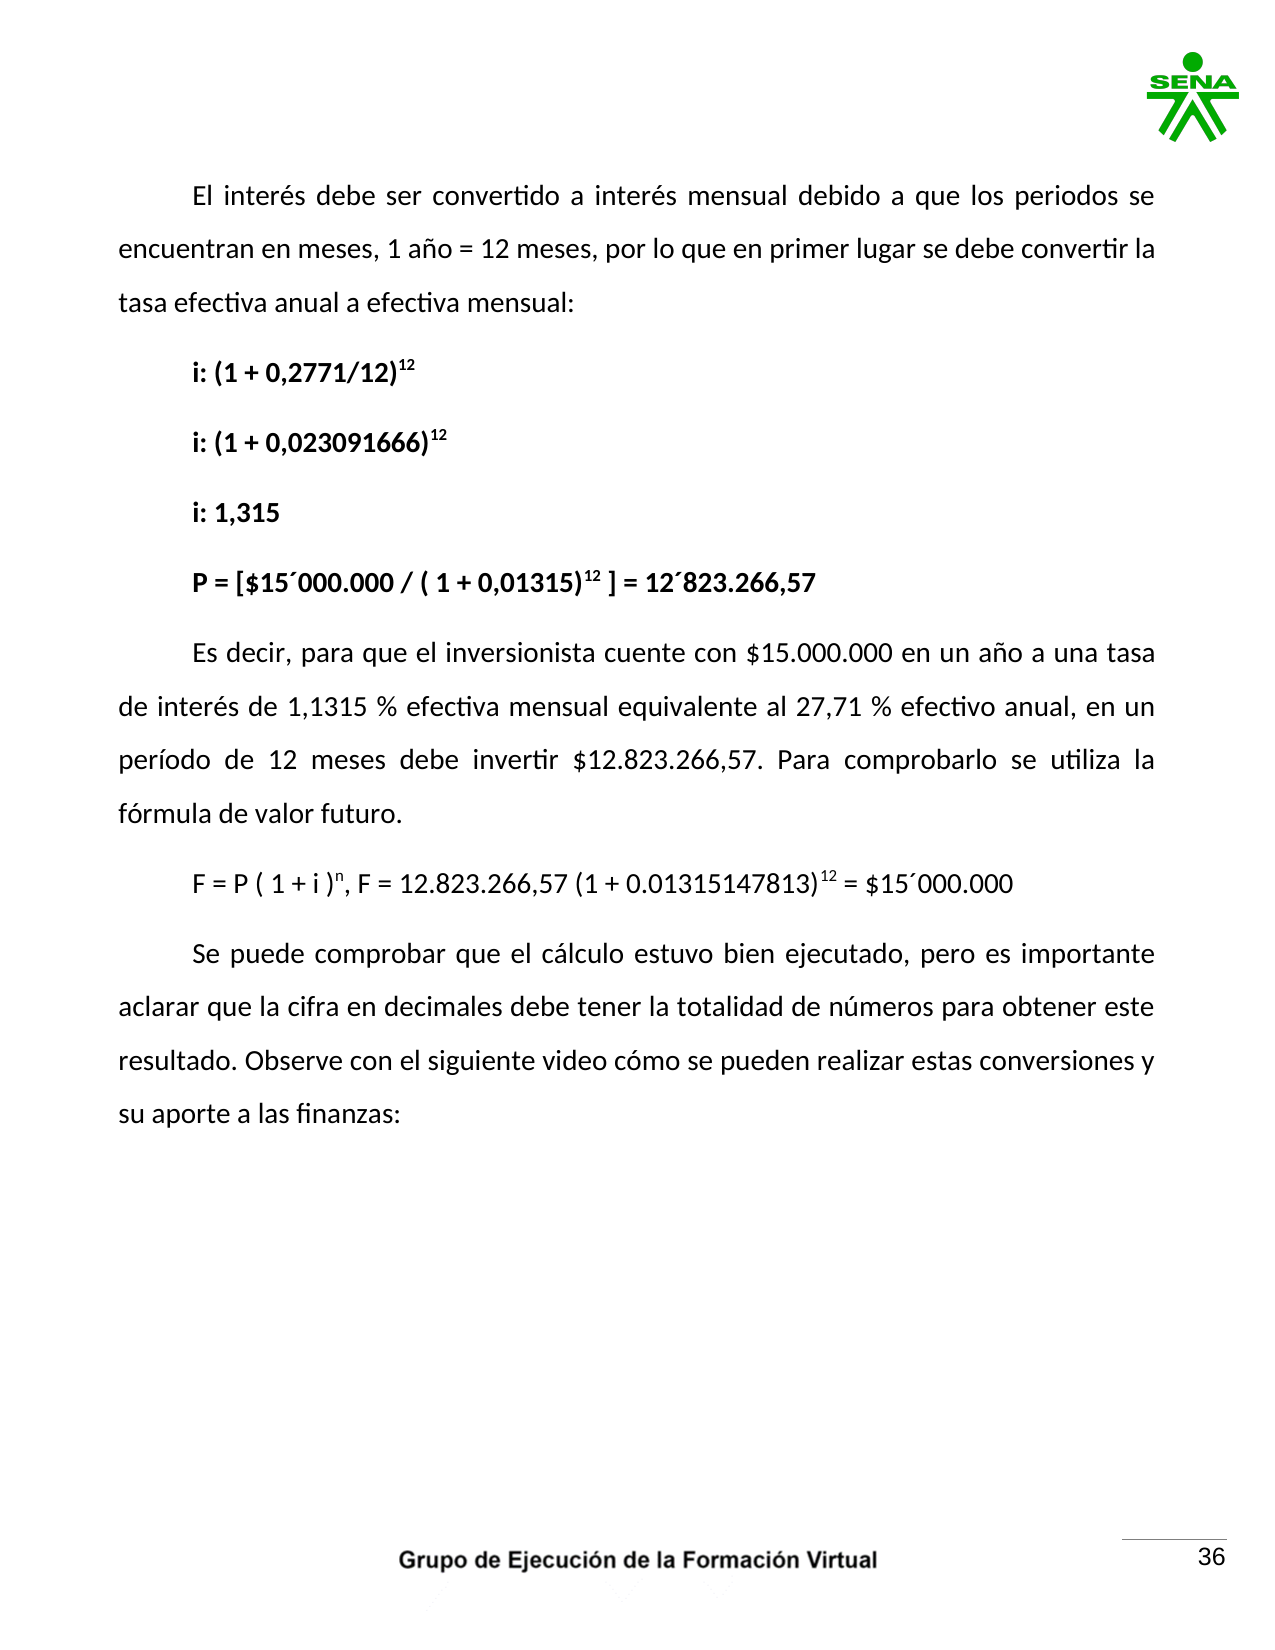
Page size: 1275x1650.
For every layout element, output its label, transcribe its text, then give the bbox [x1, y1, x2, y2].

text F = P ( 1 + i )n, F = 12.823.266,57 (1 + 0.01315147813)12 = $15´000.000 [118, 865, 1157, 901]
text El interés debe ser convertido a interés mensual debido a que los periodos se encuentran en meses, 1 año = 12 meses, por lo que en primer lugar se debe convertir la tasa efectiva anual a efectiva mensual: [118, 177, 1157, 320]
text i: (1 + 0,023091666)12 [118, 424, 1157, 460]
picture [1146, 52, 1239, 142]
picture [0, 1500, 1275, 1611]
text P = [$15´000.000 / ( 1 + 0,01315)12 ] = 12´823.266,57 [118, 564, 1157, 600]
text i: (1 + 0,2771/12)12 [118, 354, 1157, 390]
text Se puede comprobar que el cálculo estuvo bien ejecutado, pero es importante aclarar que la cifra en decimales debe tener la totalidad de números para obtener este resultado. Observe con el siguiente video cómo se pueden realizar estas conversiones y su aporte a las finanzas: [118, 935, 1157, 1131]
text i: 1,315 [118, 494, 1157, 530]
text Es decir, para que el inversionista cuente con $15.000.000 en un año a una tasa de interés de 1,1315 % efectiva mensual equivalente al 27,71 % efectivo anual, en un período de 12 meses debe invertir $12.823.266,57. Para comprobarlo se utiliza la fórmula de valor futuro. [118, 634, 1157, 831]
